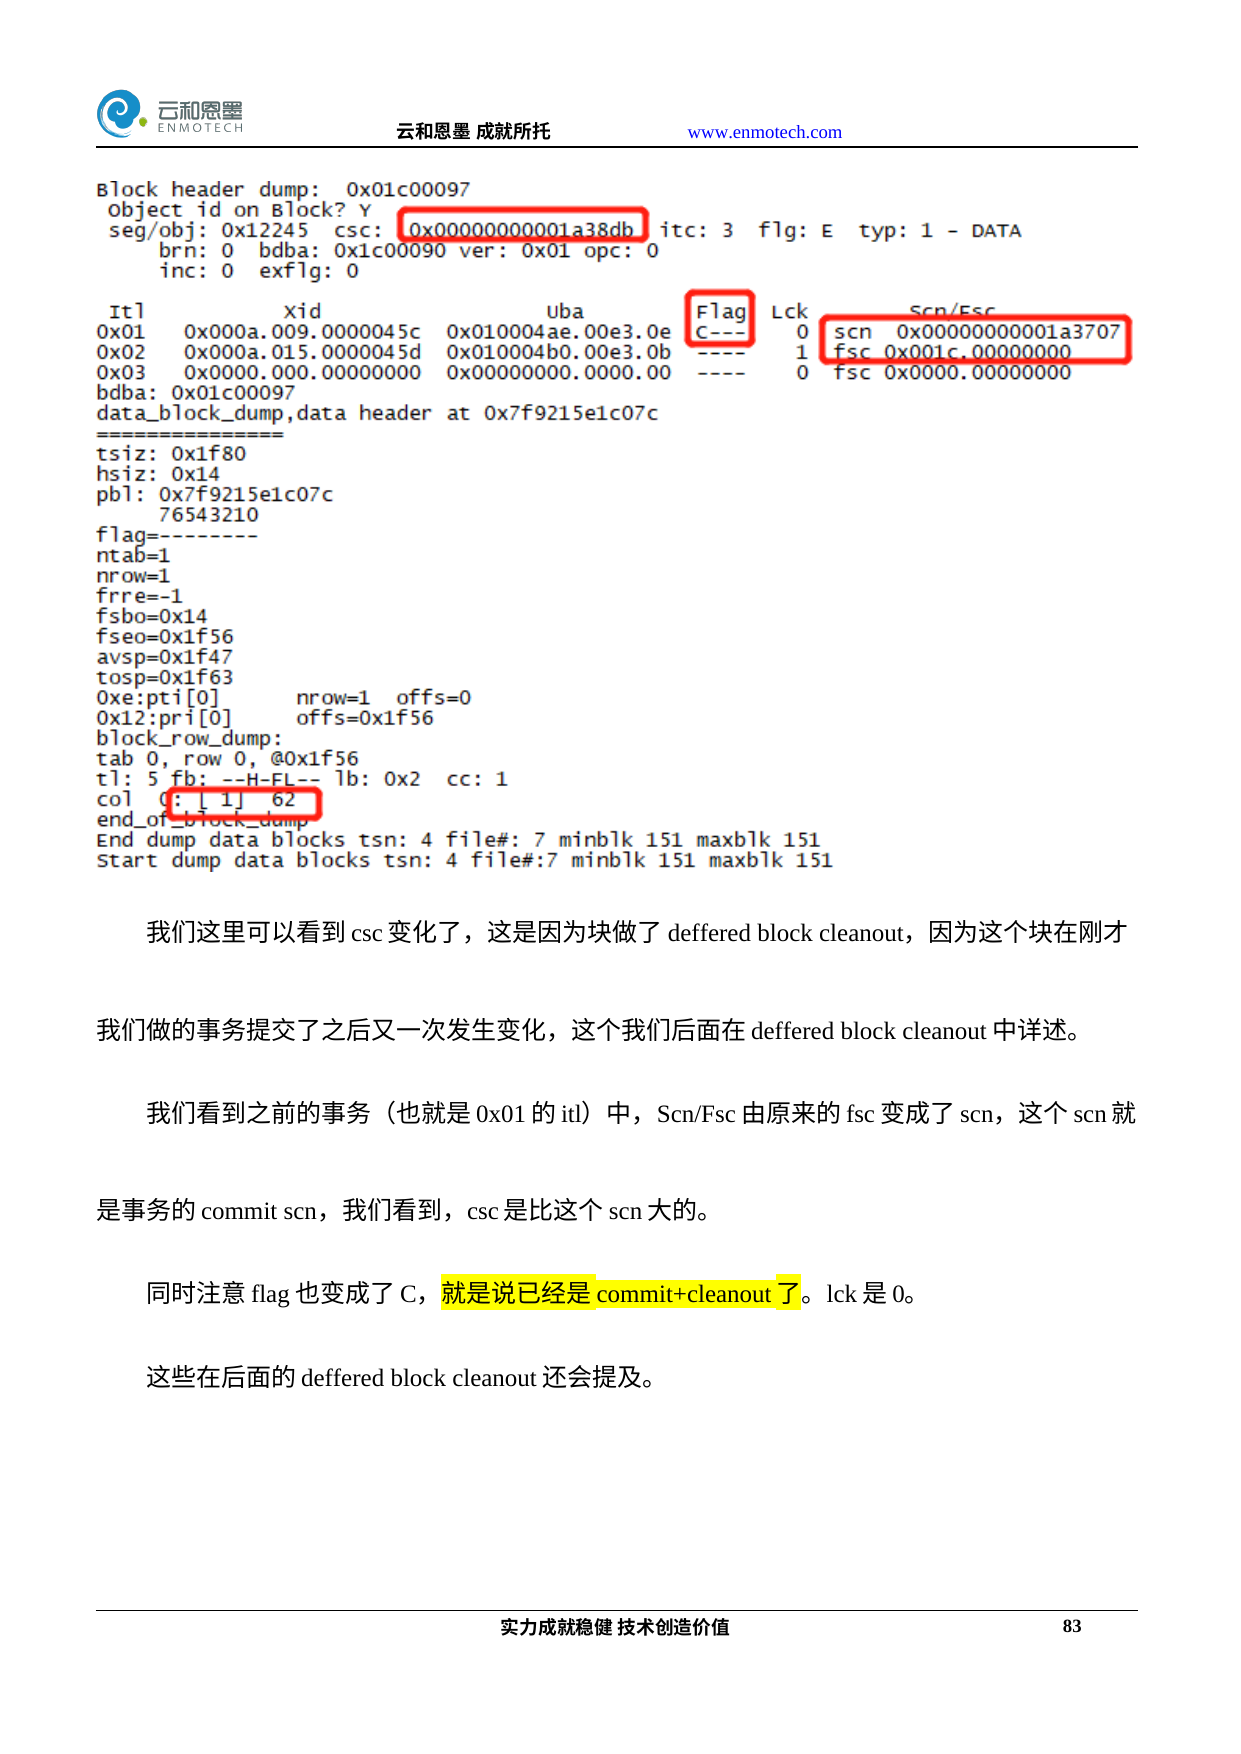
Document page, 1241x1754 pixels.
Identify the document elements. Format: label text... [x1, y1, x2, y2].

text 我们看到之前的事务（也就是0x01的itl）中，Scn/Fsc由原来的fsc变成了scn，这个scn就是事务的commit scn，我们看到，csc是比这个scn大的。 [96, 1079, 1138, 1241]
text 我们这里可以看到csc变化了，这是因为块做了deffered block cleanout，因为这个块在刚才我们做的事务提交了之后又一次发生变化，这个我们后面在deffered block cleanout中详述。 [96, 898, 1138, 1061]
picture [95, 88, 245, 139]
text 同时注意flag也变成了C，就是说已经是commit+cleanout了。lck是0。 [96, 1259, 1138, 1324]
picture [95, 181, 1139, 872]
text 这些在后面的deffered block cleanout还会提及。 [96, 1343, 1138, 1408]
